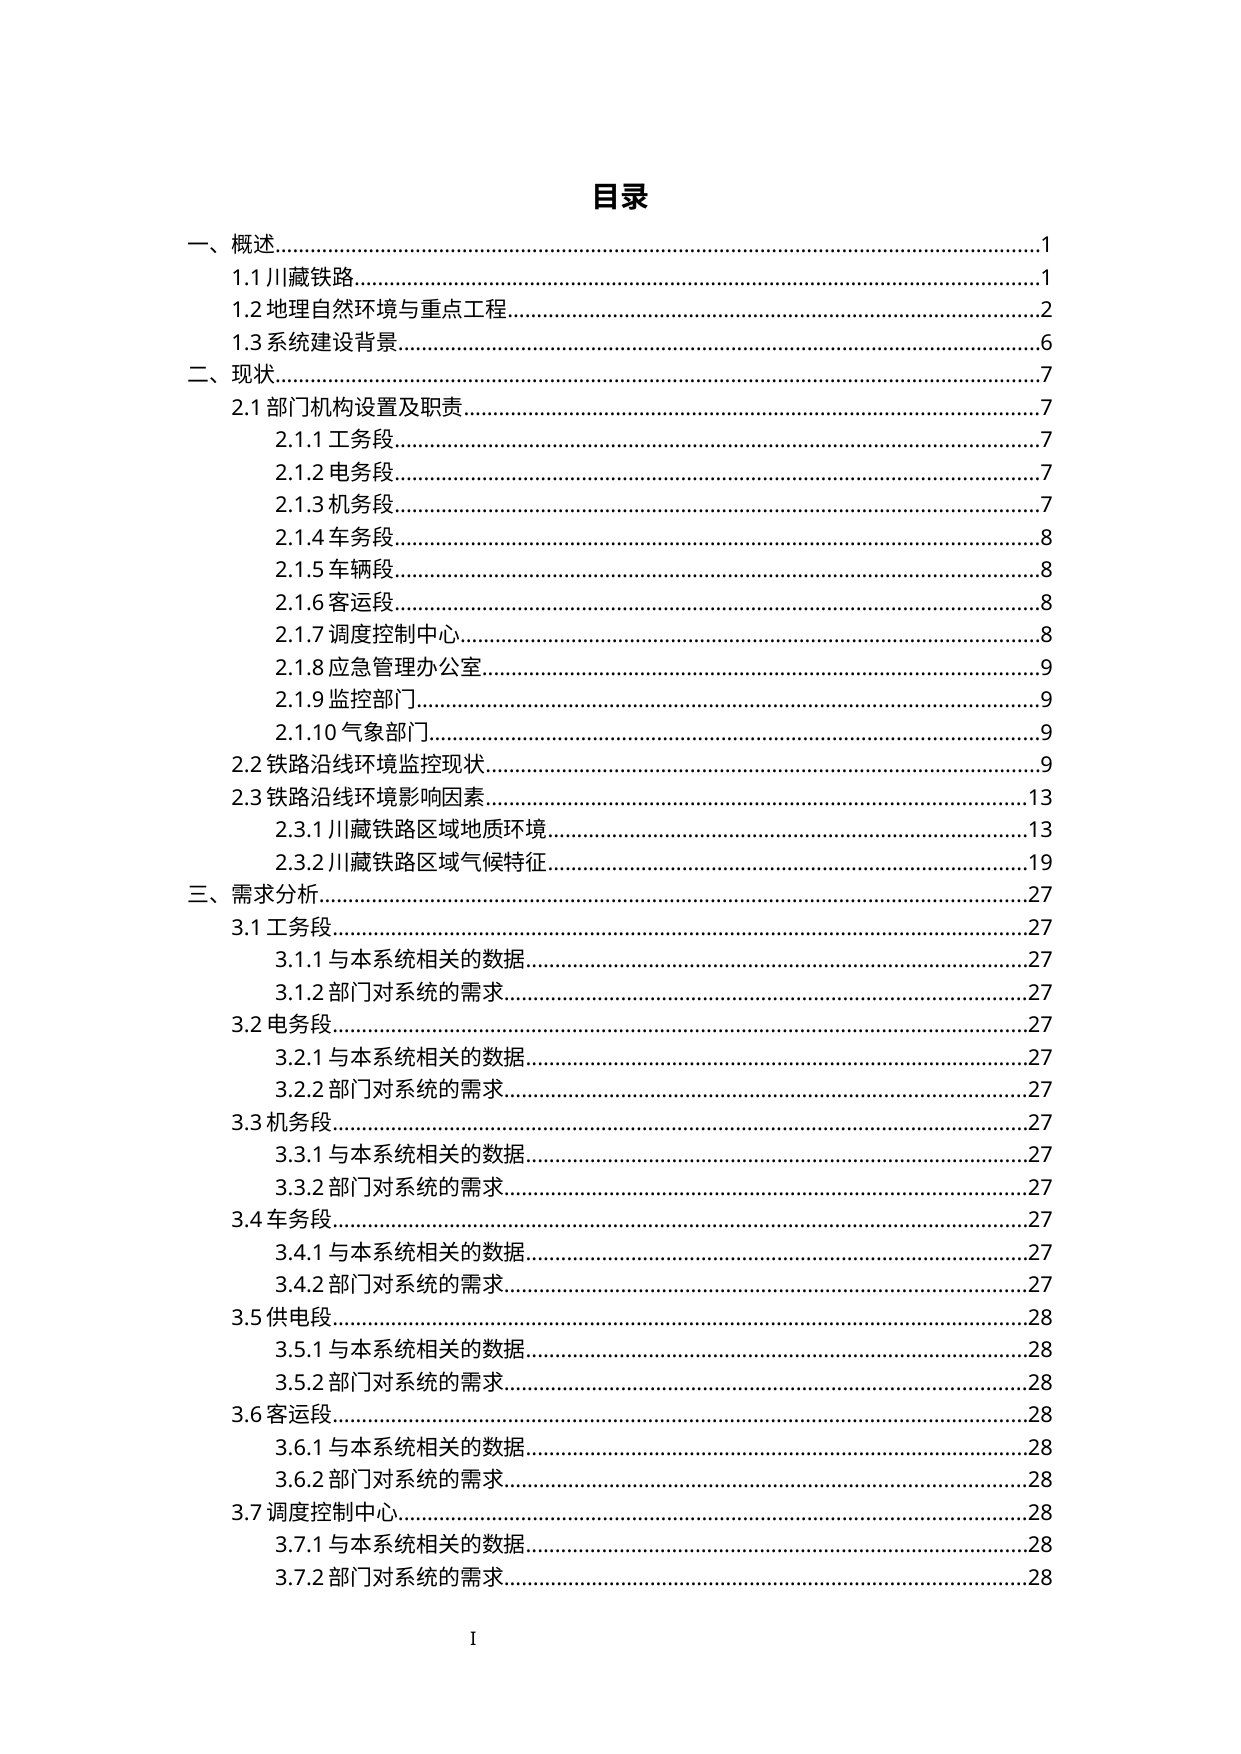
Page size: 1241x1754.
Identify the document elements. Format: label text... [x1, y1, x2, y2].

text 目录 [187, 162, 1053, 227]
